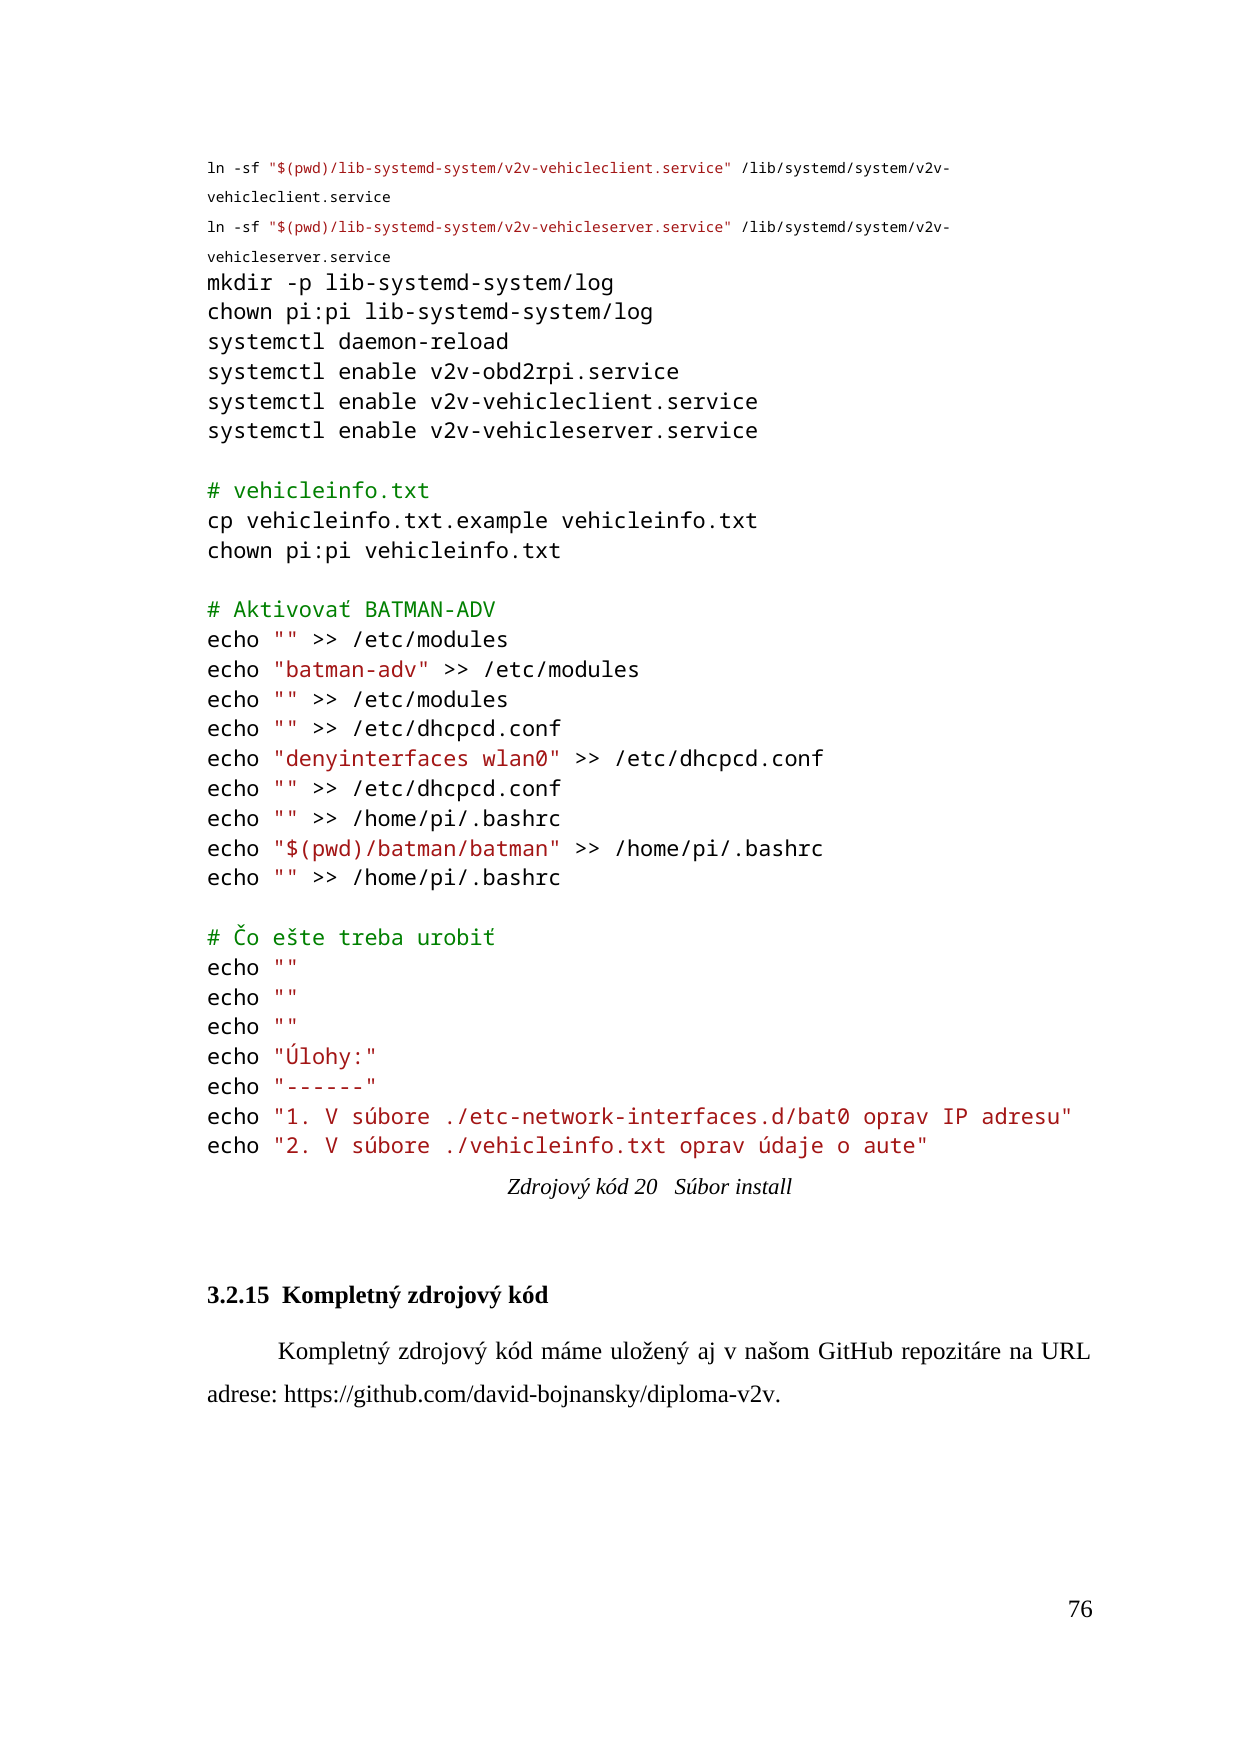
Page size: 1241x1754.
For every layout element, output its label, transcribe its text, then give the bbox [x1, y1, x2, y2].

text ln -sf "$(pwd)/lib-systemd-system/v2v-vehicleserver.service" /lib/systemd/system/v2v-vehicleserver.service [207, 207, 1092, 266]
text chown pi:pi lib-systemd-system/log [207, 296, 1092, 326]
text systemctl enable v2v-obd2rpi.service [207, 356, 1092, 386]
text echo "denyinterfaces wlan0" >> /etc/dhcpcd.conf [207, 743, 1092, 773]
text echo "Úlohy:" [207, 1041, 1092, 1071]
text systemctl daemon-reload [207, 326, 1092, 356]
text echo "1. V súbore ./etc-network-interfaces.d/bat0 oprav IP adresu" [207, 1101, 1092, 1130]
text systemctl enable v2v-vehicleclient.service [207, 386, 1092, 415]
text # Čo ešte treba urobiť [207, 922, 1092, 952]
text echo "batman-adv" >> /etc/modules [207, 654, 1092, 683]
text echo "" [207, 952, 1092, 981]
text echo "" >> /etc/dhcpcd.conf [207, 713, 1092, 743]
text echo "" >> /etc/modules [207, 683, 1092, 713]
text systemctl enable v2v-vehicleserver.service [207, 415, 1092, 445]
text cp vehicleinfo.txt.example vehicleinfo.txt [207, 505, 1092, 534]
text echo "2. V súbore ./vehicleinfo.txt oprav údaje o aute" [207, 1130, 1092, 1160]
text echo "------" [207, 1071, 1092, 1101]
text echo "" [207, 1011, 1092, 1041]
text # Aktivovať BATMAN-ADV [207, 594, 1092, 624]
text echo "" >> /home/pi/.bashrc [207, 862, 1092, 892]
text echo "" >> /home/pi/.bashrc [207, 803, 1092, 832]
text echo "" >> /etc/modules [207, 624, 1092, 654]
text # vehicleinfo.txt [207, 475, 1092, 505]
text echo "" >> /etc/dhcpcd.conf [207, 773, 1092, 803]
text Kompletný zdrojový kód máme uložený aj v našom GitHub repozitáre na URL adrese: https://github.com/david-bojnansky/diploma-v2v. [207, 1336, 1092, 1408]
text mkdir -p lib-systemd-system/log [207, 266, 1092, 296]
subtitle 3.2.15 Kompletný zdrojový kód [207, 1280, 1092, 1309]
text chown pi:pi vehicleinfo.txt [207, 534, 1092, 564]
text echo "$(pwd)/batman/batman" >> /home/pi/.bashrc [207, 832, 1092, 862]
text ln -sf "$(pwd)/lib-systemd-system/v2v-vehicleclient.service" /lib/systemd/system/v2v-vehicleclient.service [207, 148, 1092, 207]
text echo "" [207, 981, 1092, 1011]
